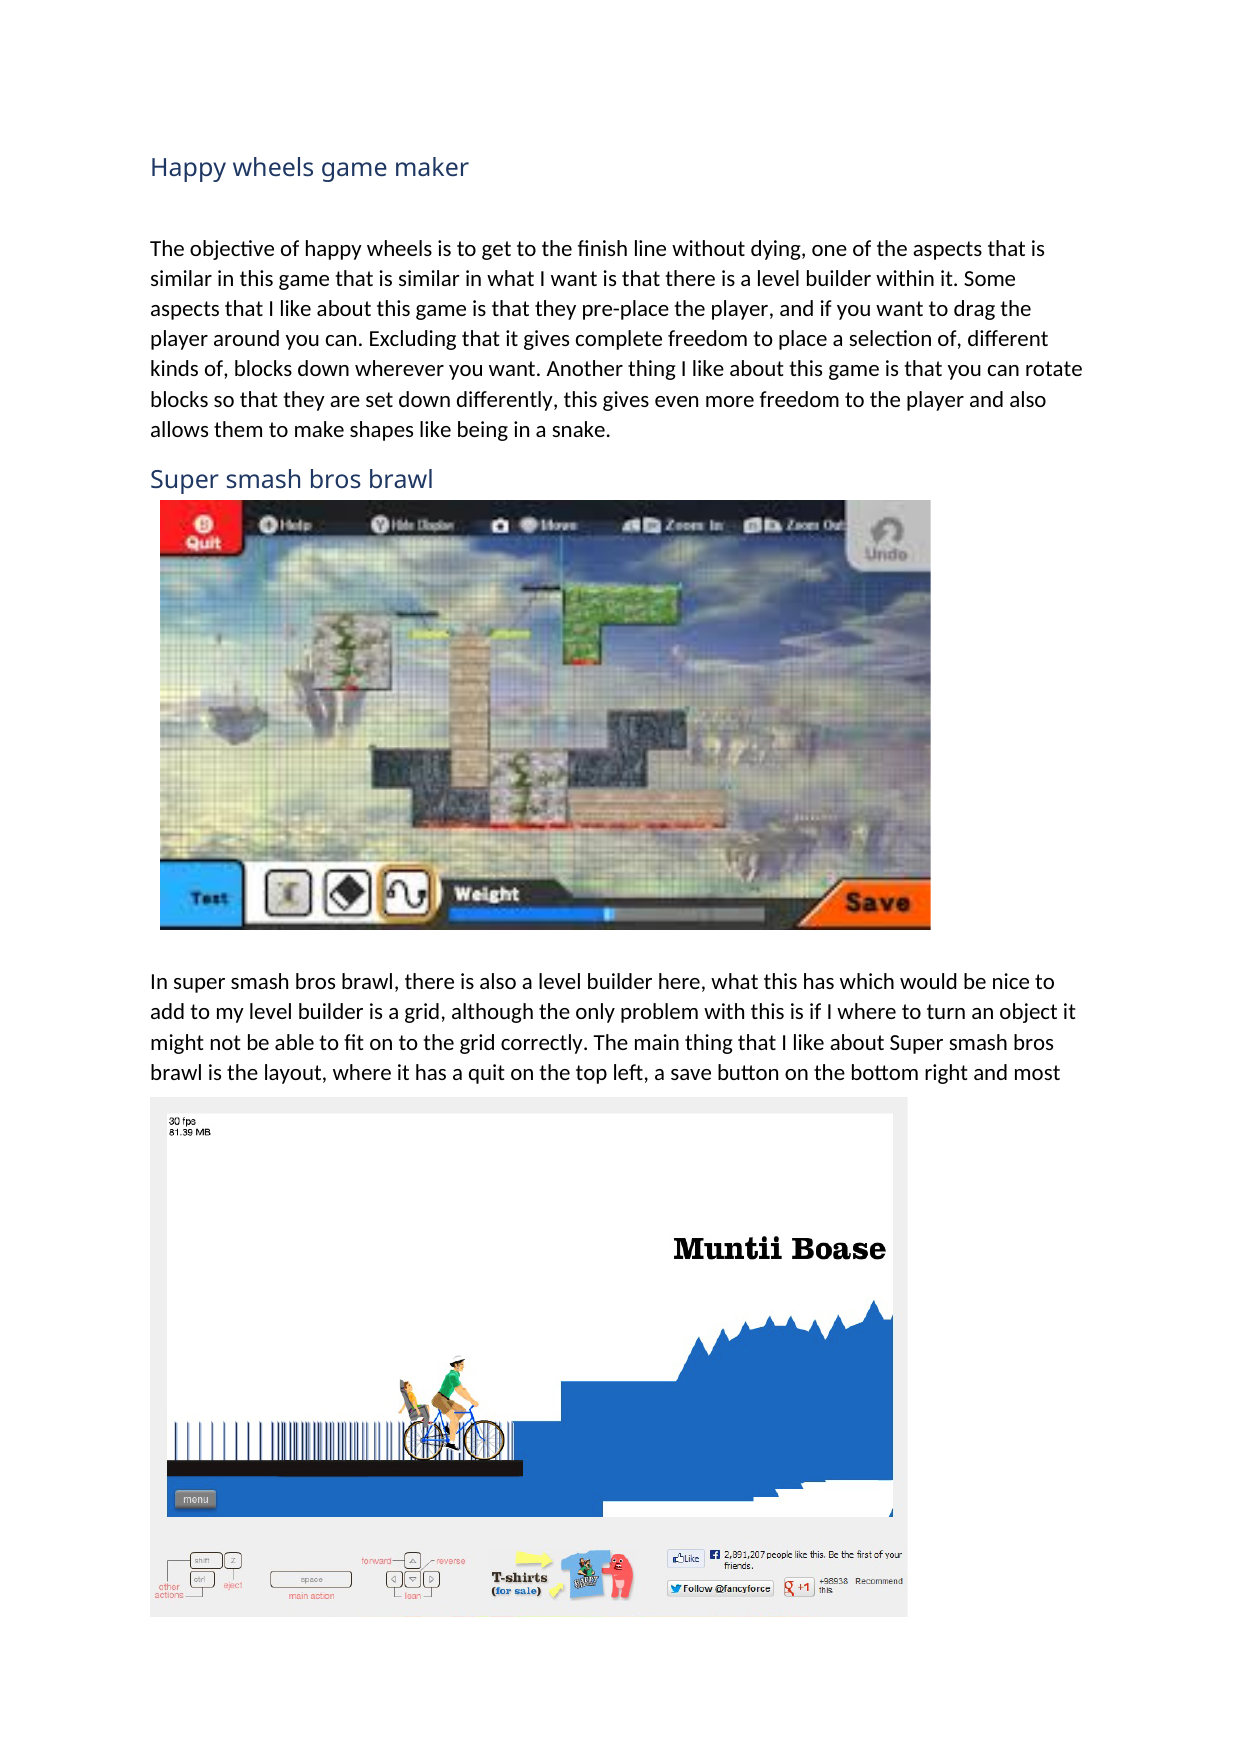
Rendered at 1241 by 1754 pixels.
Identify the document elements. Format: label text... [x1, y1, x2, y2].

picture [150, 1097, 908, 1617]
subtitle Happy wheels game maker [150, 150, 1090, 184]
text In super smash bros brawl, there is also a level builder here, what this has which would be nice to add to my level builder is a grid, although the only problem with this is if I where to turn an object it might not be able to fit on to the grid correctly. The main thing that I like about Super smash bros brawl is the layout, where it has a quit on the top left, a save button on the bottom right and most importantly a test button where you are able to test whether your game plays out as how it did in your head, and whether your game is possible to complete. Another main feature which I may include in my game is the ability to undo an action meaning if you accidentally moved it if you place this button it will go back to the place it was originally at. [150, 967, 1090, 1086]
text The objective of happy wheels is to get to the finish line without dying, one of the aspects that is similar in this game that is similar in what I want is that there is a level builder within it. Some aspects that I like about this game is that they pre-place the player, and if you want to drag the player around you can. Excluding that it gives complete freedom to place a selection of, different kinds of, blocks down wherever you want. Another thing I like about this game is that you can rotate blocks so that they are set down differently, this gives even more freedom to the player and also allows them to make shapes like being in a snake. [150, 234, 1090, 443]
subtitle Super smash bros brawl [150, 462, 1090, 496]
picture [160, 500, 931, 930]
